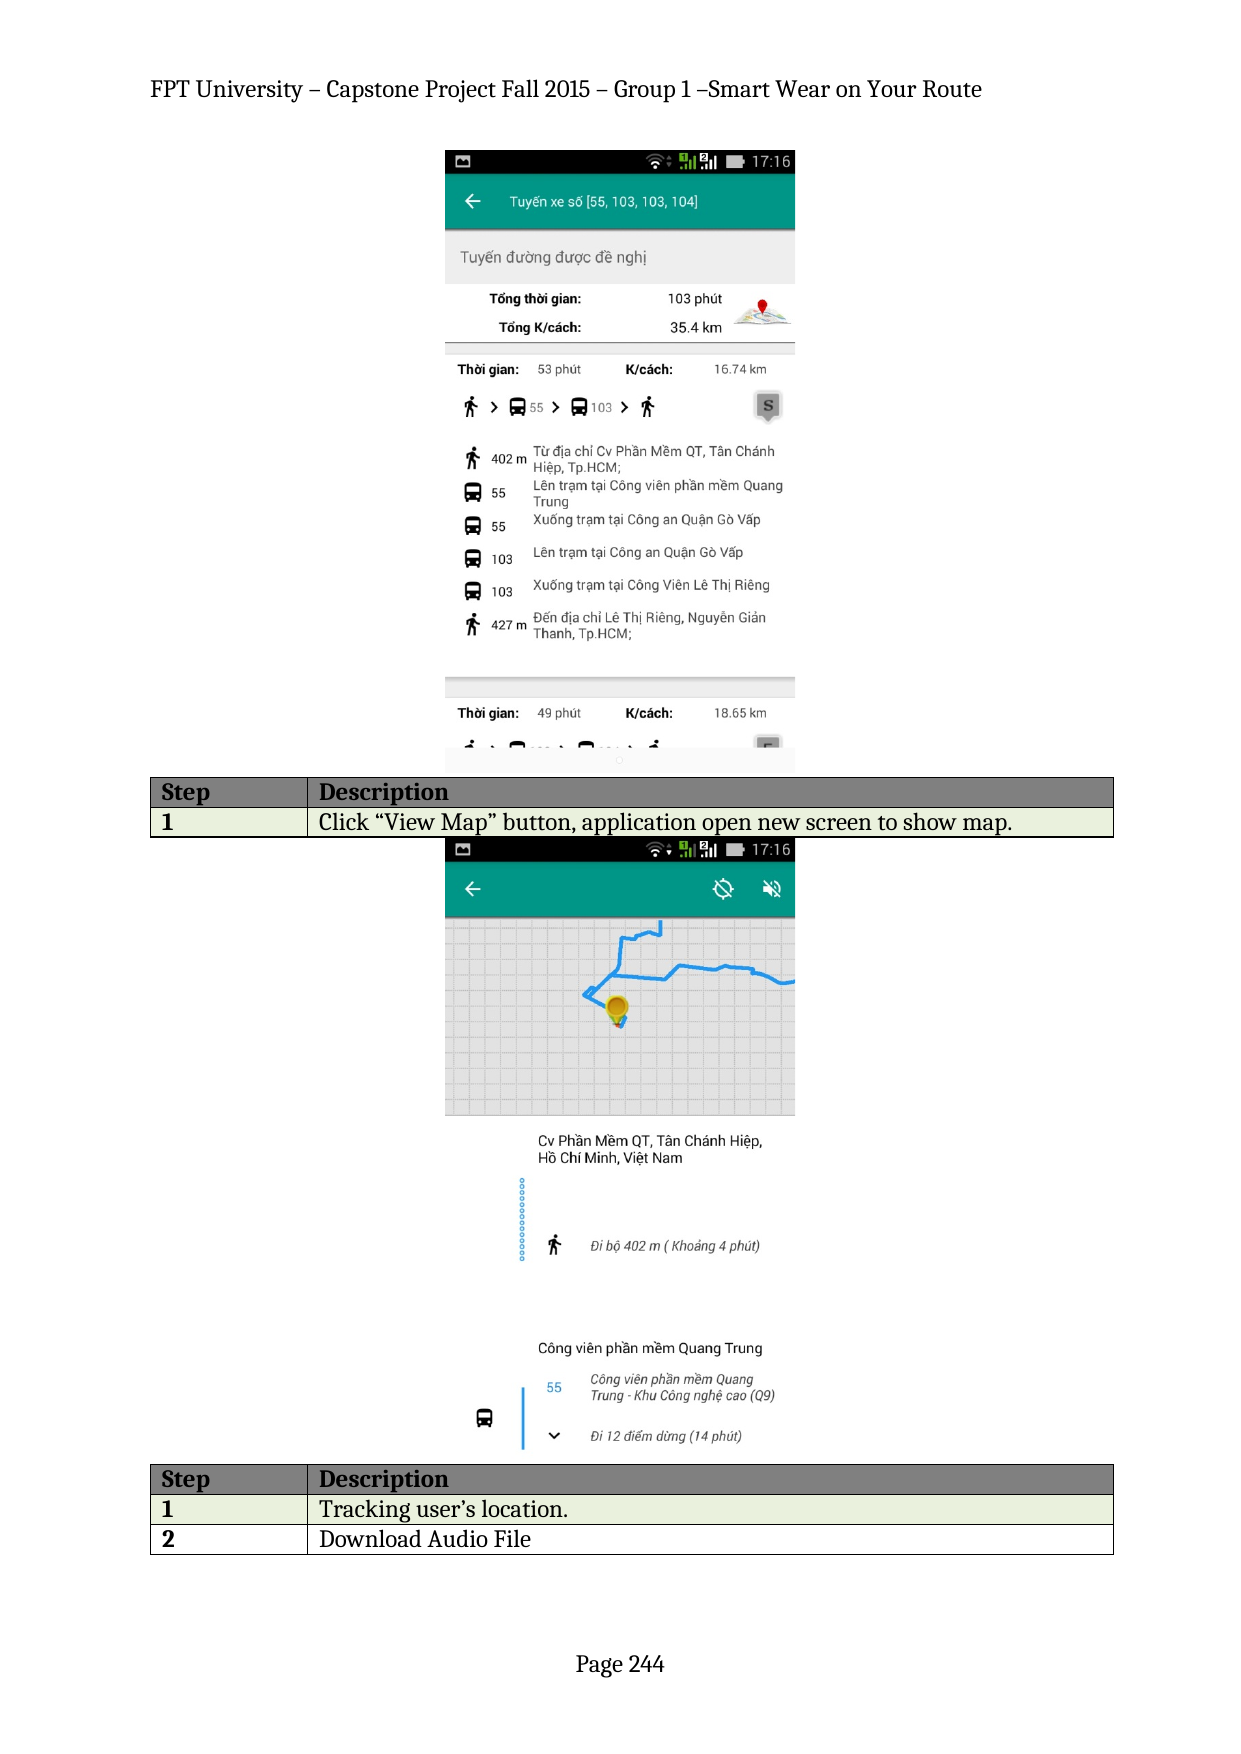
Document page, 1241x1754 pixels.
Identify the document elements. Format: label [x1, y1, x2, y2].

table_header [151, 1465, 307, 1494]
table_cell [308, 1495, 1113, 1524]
picture [445, 150, 796, 773]
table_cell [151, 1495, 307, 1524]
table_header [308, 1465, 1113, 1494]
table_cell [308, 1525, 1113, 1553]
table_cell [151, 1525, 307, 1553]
picture [445, 837, 796, 1460]
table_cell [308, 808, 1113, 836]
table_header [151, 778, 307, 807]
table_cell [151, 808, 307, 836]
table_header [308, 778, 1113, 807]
